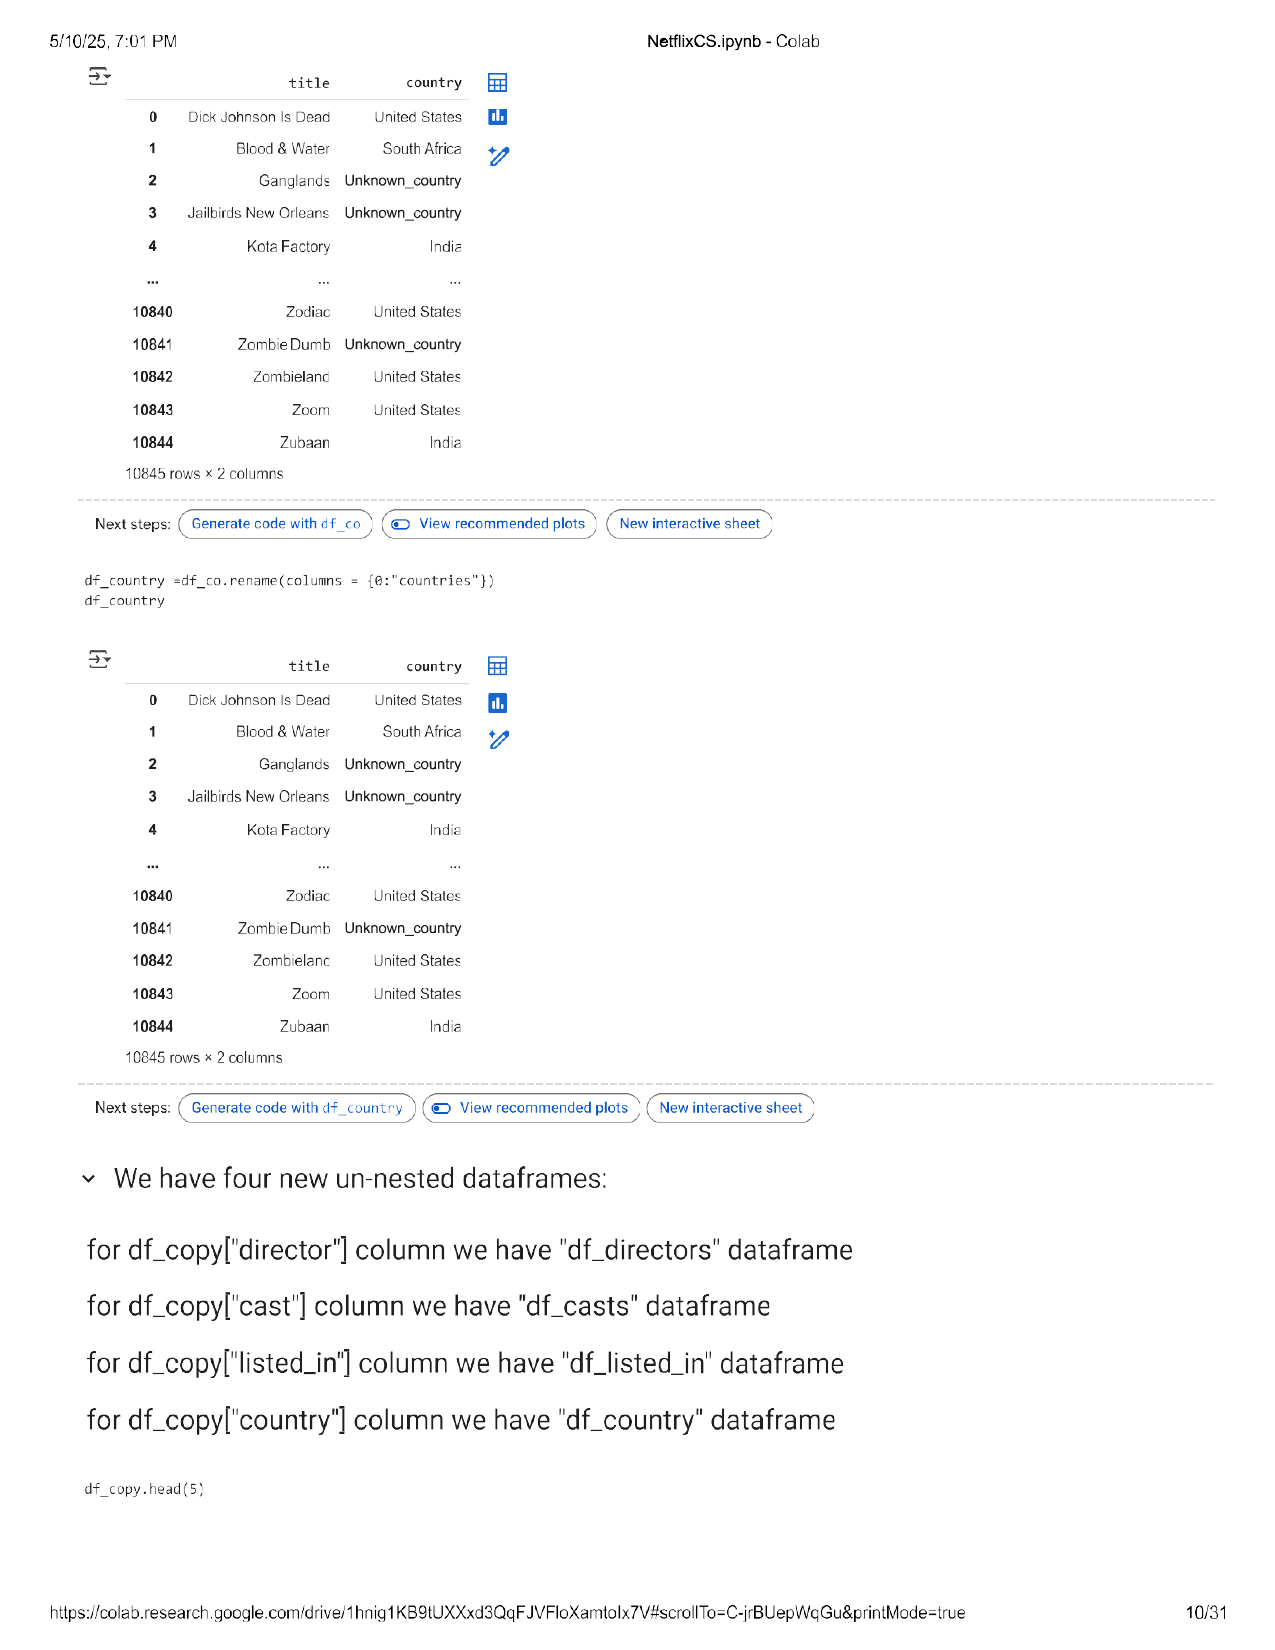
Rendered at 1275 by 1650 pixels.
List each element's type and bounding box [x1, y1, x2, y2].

picture [280, 436, 329, 448]
picture [374, 371, 461, 382]
picture [125, 660, 469, 705]
picture [85, 574, 493, 608]
picture [253, 954, 330, 966]
picture [88, 67, 112, 85]
picture [96, 518, 170, 532]
picture [248, 824, 277, 835]
picture [73, 34, 109, 50]
picture [292, 404, 329, 415]
picture [188, 207, 329, 218]
picture [114, 1166, 606, 1188]
picture [87, 1406, 835, 1435]
picture [133, 890, 172, 901]
picture [133, 306, 172, 317]
picture [178, 509, 373, 539]
picture [178, 1093, 416, 1123]
picture [286, 306, 330, 317]
picture [248, 240, 277, 252]
picture [344, 1349, 670, 1377]
picture [125, 77, 469, 122]
picture [259, 758, 329, 772]
picture [1195, 1605, 1225, 1619]
picture [133, 1020, 173, 1032]
picture [133, 338, 171, 350]
picture [486, 728, 510, 749]
picture [431, 240, 462, 252]
picture [776, 34, 819, 47]
picture [50, 34, 70, 47]
picture [238, 338, 287, 350]
picture [115, 35, 145, 47]
picture [85, 1482, 203, 1497]
picture [282, 240, 330, 255]
picture [280, 1020, 329, 1032]
picture [133, 436, 173, 448]
picture [374, 954, 461, 966]
picture [431, 824, 461, 835]
picture [237, 142, 330, 154]
picture [606, 509, 773, 539]
picture [431, 1020, 461, 1032]
picture [646, 1093, 815, 1123]
picture [87, 1236, 852, 1265]
picture [133, 404, 173, 415]
picture [291, 922, 330, 934]
picture [133, 371, 172, 382]
picture [96, 1101, 170, 1116]
picture [282, 824, 330, 838]
picture [374, 306, 461, 317]
picture [153, 35, 176, 47]
picture [374, 404, 461, 415]
picture [188, 790, 329, 802]
picture [238, 922, 287, 934]
picture [488, 693, 507, 713]
picture [422, 1093, 641, 1123]
picture [383, 142, 420, 154]
picture [133, 922, 171, 934]
picture [381, 509, 597, 539]
picture [126, 468, 283, 479]
picture [374, 988, 461, 999]
picture [486, 144, 510, 166]
picture [87, 1349, 302, 1378]
picture [87, 1292, 770, 1321]
picture [291, 338, 330, 350]
picture [88, 650, 112, 668]
picture [383, 725, 420, 737]
picture [374, 890, 461, 901]
picture [431, 436, 461, 448]
picture [51, 1605, 965, 1622]
picture [126, 1051, 282, 1063]
picture [237, 725, 330, 737]
picture [292, 988, 329, 999]
picture [253, 371, 329, 382]
picture [259, 174, 330, 189]
picture [133, 954, 172, 966]
picture [286, 890, 330, 901]
picture [133, 988, 173, 999]
picture [424, 142, 461, 154]
picture [488, 109, 507, 125]
picture [424, 725, 461, 737]
picture [671, 1351, 843, 1375]
